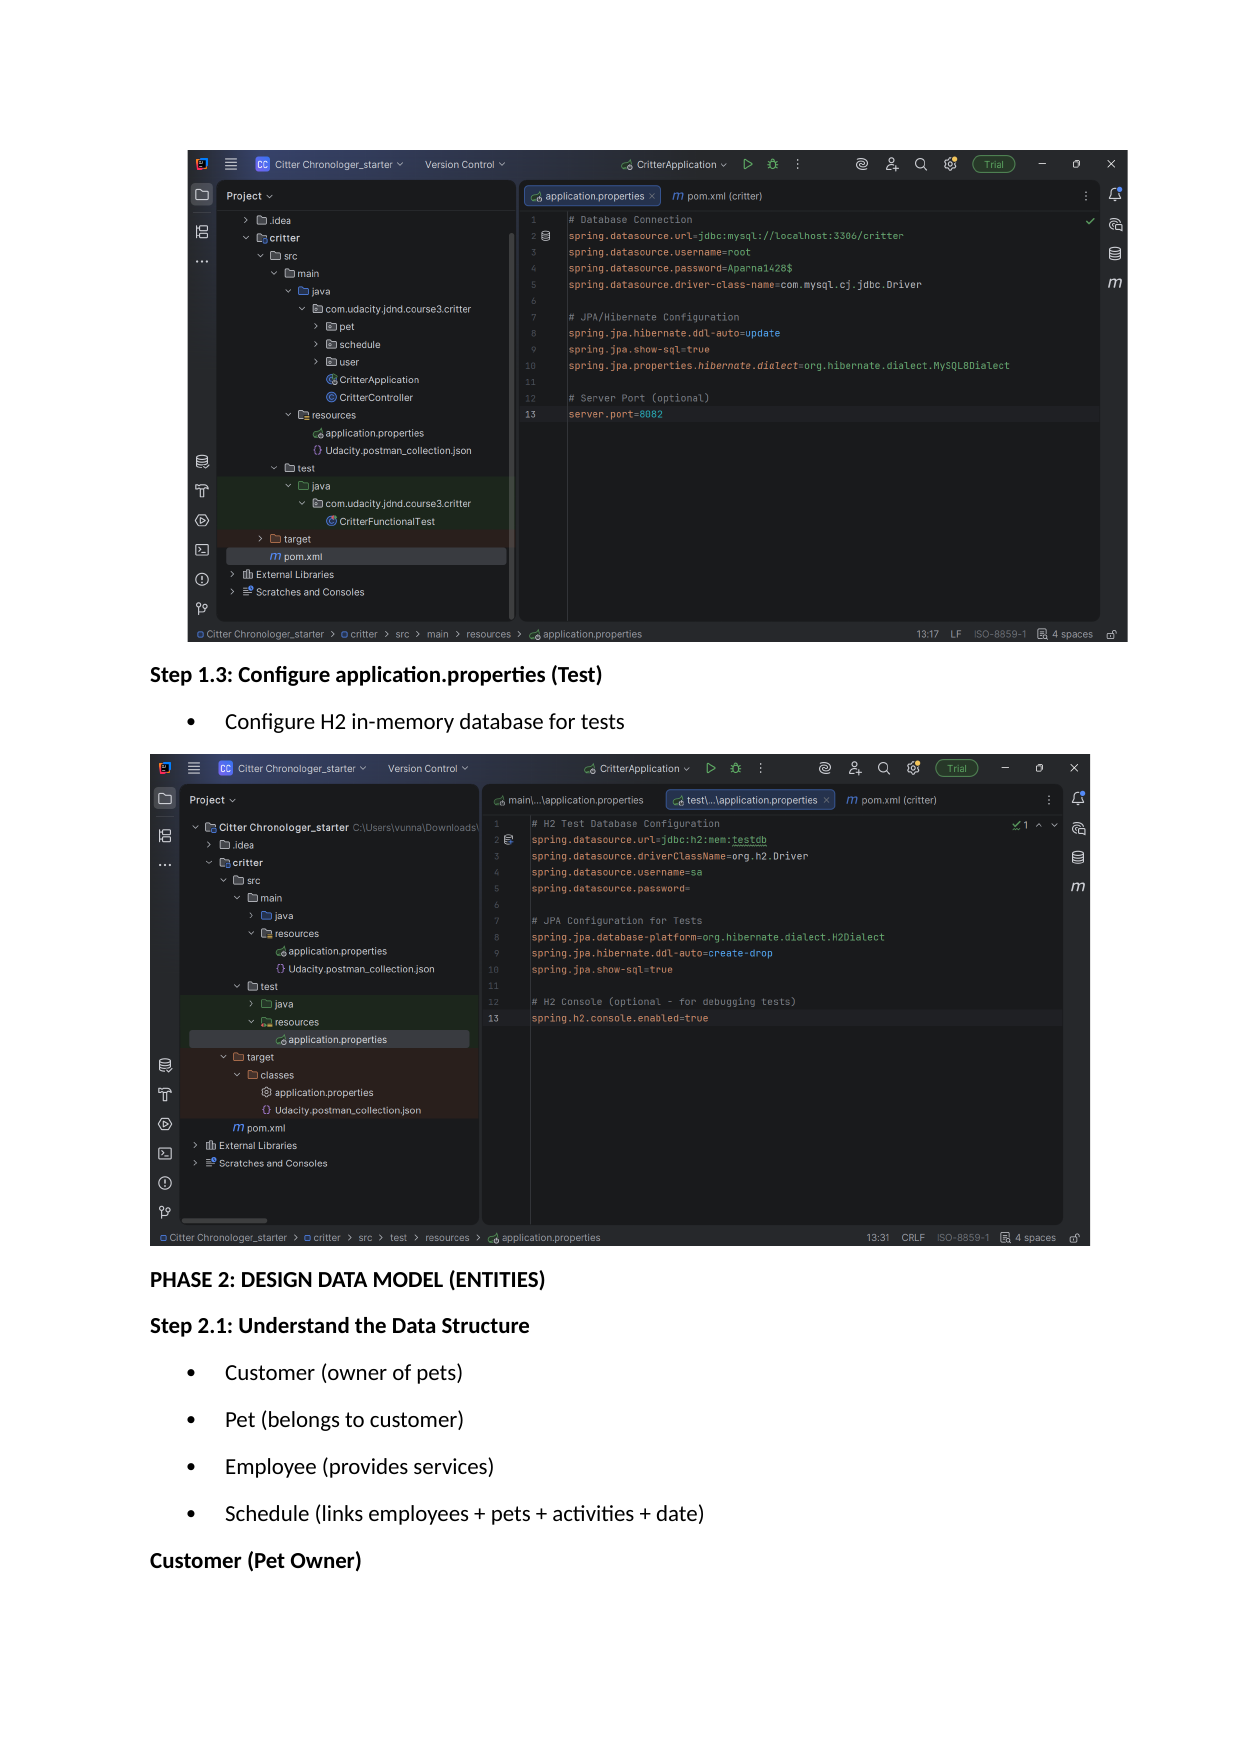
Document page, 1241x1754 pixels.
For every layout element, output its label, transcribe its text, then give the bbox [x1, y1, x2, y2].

picture [150, 754, 1091, 1246]
text Step 1.3: Configure application.properties (Test) [150, 660, 1090, 688]
text PHASE 2: DESIGN DATA MODEL (ENTITIES) [150, 1265, 1090, 1293]
list Employee (provides services) [187, 1452, 1090, 1480]
text Step 2.1: Understand the Data Structure [150, 1312, 1090, 1340]
list Schedule (links employees + pets + activities + date) [187, 1499, 1090, 1527]
picture [187, 150, 1128, 642]
list Customer (owner of pets) [187, 1358, 1090, 1387]
list Pet (belongs to customer) [187, 1405, 1090, 1433]
text Customer (Pet Owner) [150, 1546, 1090, 1574]
list Configure H2 in-memory database for tests [187, 707, 1090, 735]
